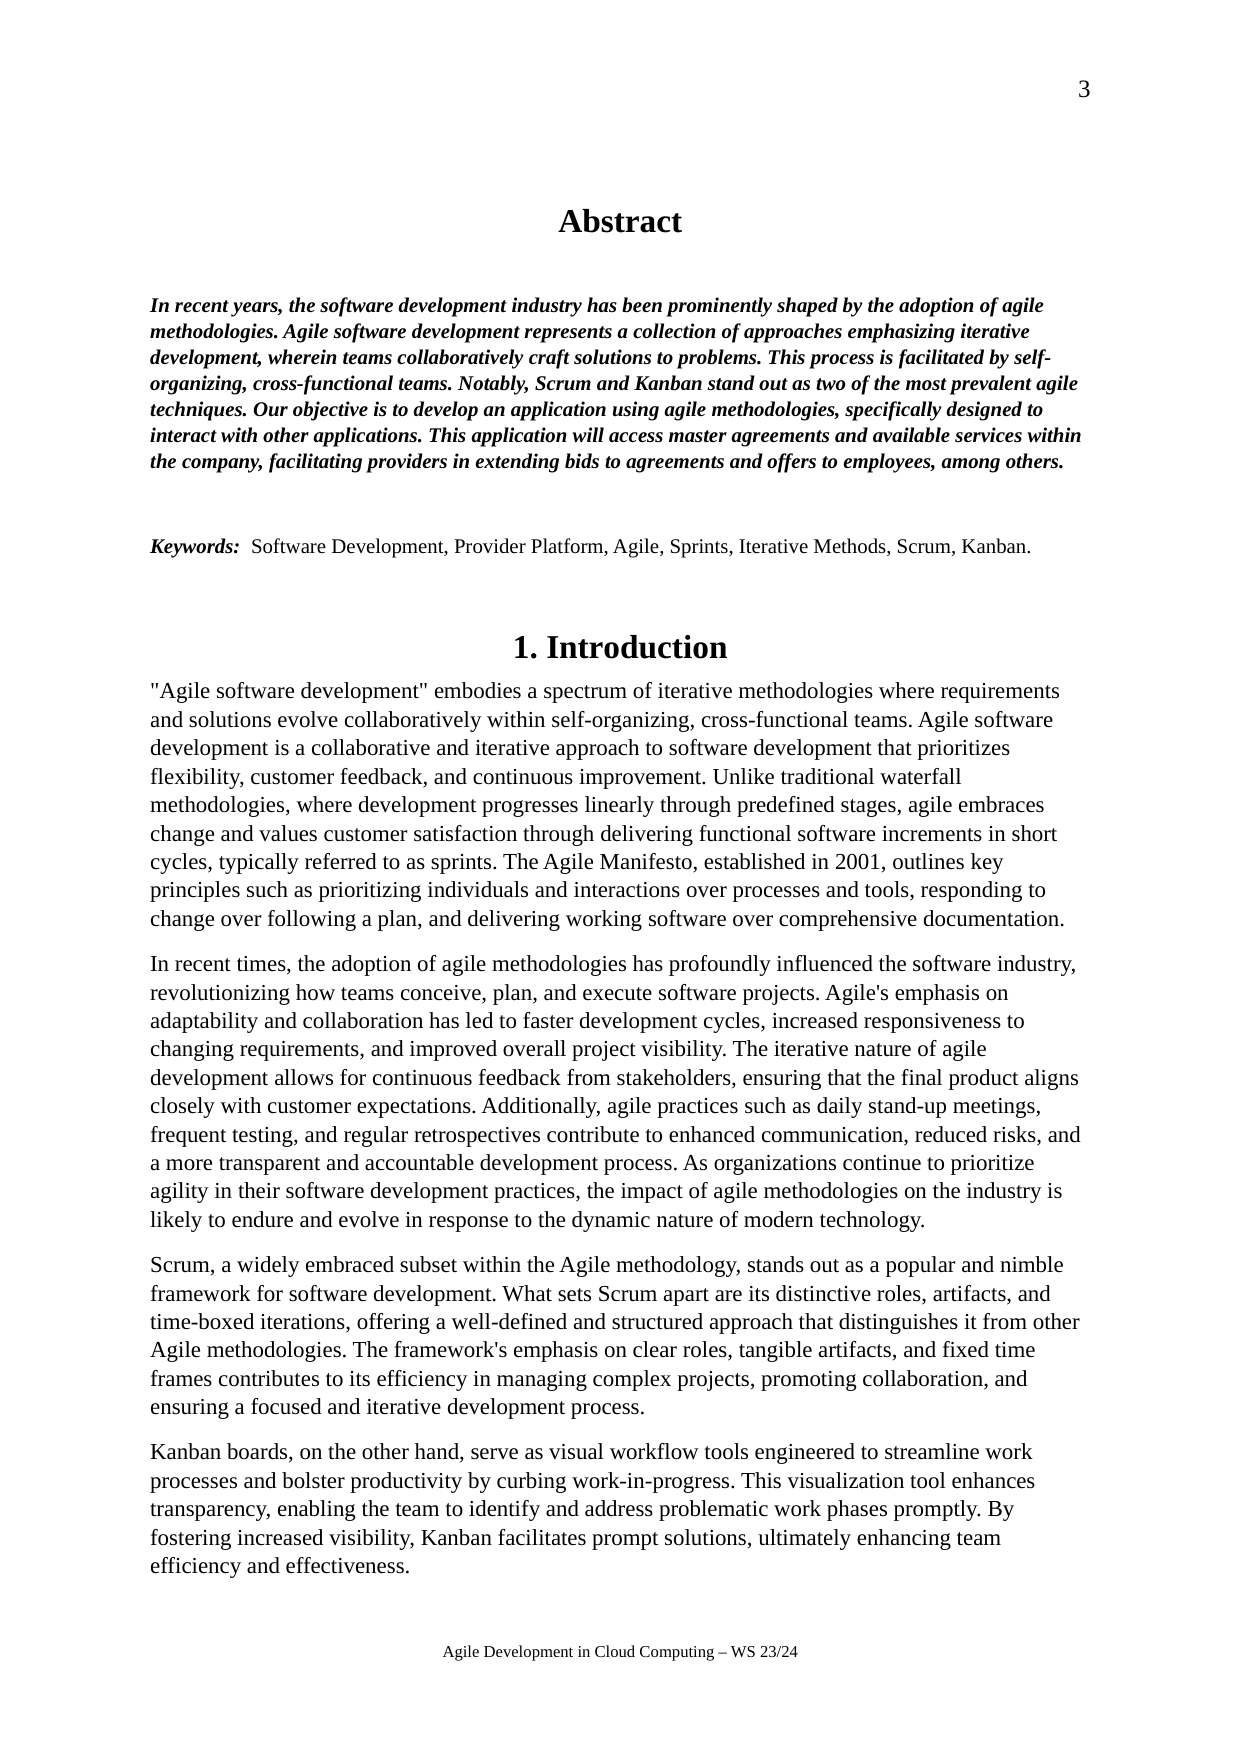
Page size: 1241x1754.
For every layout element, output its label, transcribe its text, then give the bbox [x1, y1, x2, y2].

subtitle 1. Introduction [150, 628, 1090, 666]
text "Agile software development" embodies a spectrum of iterative methodologies where requirements and solutions evolve collaboratively within self-organizing, cross-functional teams. Agile software development is a collaborative and iterative approach to software development that prioritizes flexibility, customer feedback, and continuous improvement. Unlike traditional waterfall methodologies, where development progresses linearly through predefined stages, agile embraces change and values customer satisfaction through delivering functional software increments in short cycles, typically referred to as sprints. The Agile Manifesto, established in 2001, outlines key principles such as prioritizing individuals and interactions over processes and tools, responding to change over following a plan, and delivering working software over comprehensive documentation. [150, 677, 1090, 931]
text Scrum, a widely embraced subset within the Agile methodology, stands out as a popular and nimble framework for software development. What sets Scrum apart are its distinctive roles, artifacts, and time-boxed iterations, offering a well-defined and structured approach that distinguishes it from other Agile methodologies. The framework's emphasis on clear roles, tangible artifacts, and fixed time frames contributes to its efficiency in managing complex projects, promoting collaboration, and ensuring a focused and iterative development process. [150, 1251, 1090, 1420]
text In recent years, the software development industry has been prominently shaped by the adoption of agile methodologies. Agile software development represents a collection of approaches emphasizing iterative development, wherein teams collaboratively craft solutions to problems. This process is facilitated by self-organizing, cross-functional teams. Notably, Scrum and Kanban stand out as two of the most prevalent agile techniques. Our objective is to develop an application using agile methodologies, specifically designed to interact with other applications. This application will access master agreements and available services within the company, facilitating providers in extending bids to agreements and offers to employees, among others. [150, 293, 1090, 473]
subtitle Abstract [150, 201, 1090, 239]
text In recent times, the adoption of agile methodologies has profoundly influenced the software industry, revolutionizing how teams conceive, plan, and execute software projects. Agile's emphasis on adaptability and collaboration has led to faster development cycles, increased responsiveness to changing requirements, and improved overall project visibility. The iterative nature of agile development allows for continuous feedback from stakeholders, ensuring that the final product aligns closely with customer expectations. Additionally, agile practices such as daily stand-up meetings, frequent testing, and regular retrospectives contribute to enhanced communication, reduced risks, and a more transparent and accountable development process. As organizations continue to prioritize agility in their software development practices, the impact of agile methodologies on the industry is likely to endure and evolve in response to the dynamic nature of modern technology. [150, 950, 1090, 1232]
text Keywords: Software Development, Provider Platform, Agile, Sprints, Iterative Methods, Scrum, Kanban. [150, 534, 1090, 558]
text Kanban boards, on the other hand, serve as visual workflow tools engineered to streamline work processes and bolster productivity by curbing work-in-progress. This visualization tool enhances transparency, enabling the team to identify and address problematic work phases promptly. By fostering increased visibility, Kanban facilitates prompt solutions, ultimately enhancing team efficiency and effectiveness. [150, 1438, 1090, 1578]
